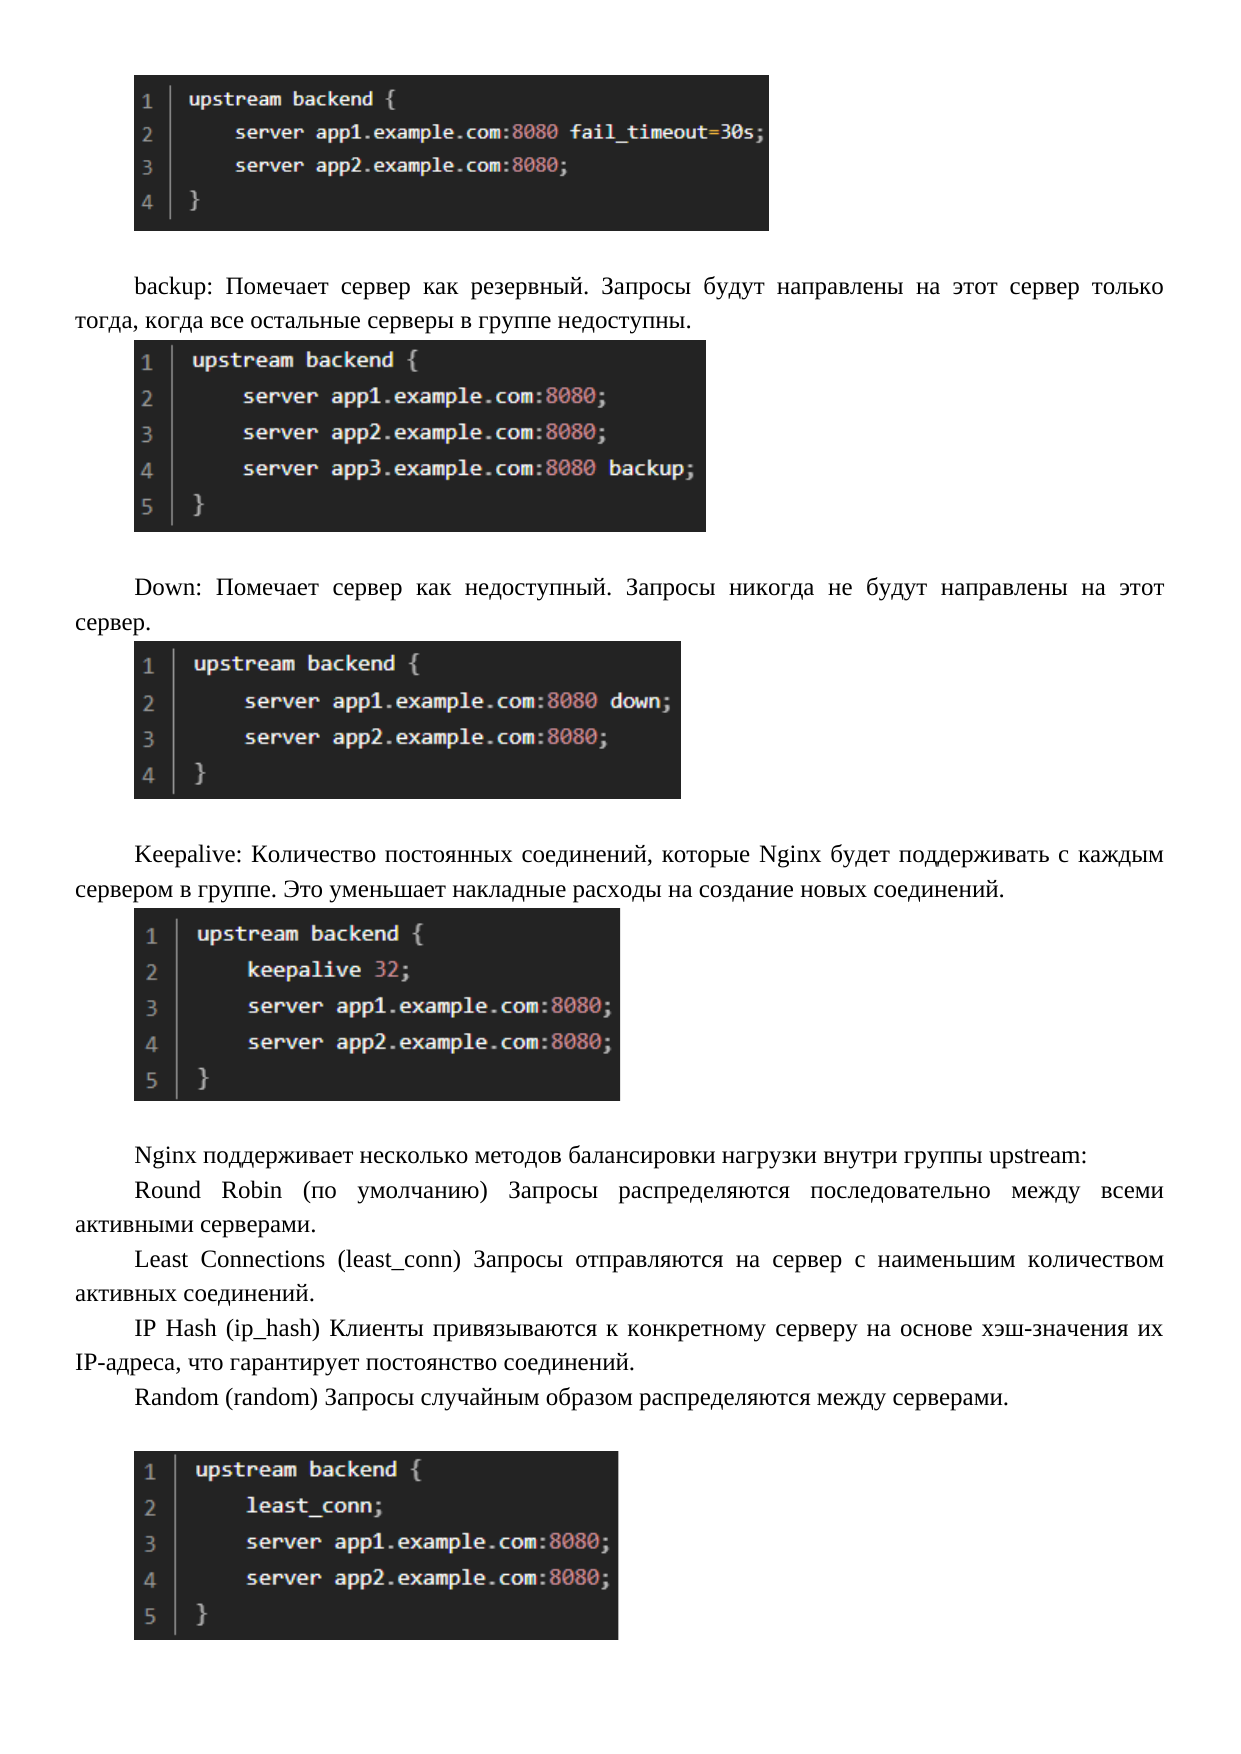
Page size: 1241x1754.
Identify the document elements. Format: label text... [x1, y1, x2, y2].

text IP Hash (ip_hash) Клиенты привязываются к конкретному серверу на основе хэш-значения их IP-адреса, что гарантирует постоянство соединений. [75, 1313, 1165, 1376]
text Least Connections (least_conn) Запросы отправляются на сервер с наименьшим количеством активных соединений. [75, 1244, 1165, 1307]
picture [134, 908, 621, 1101]
text Keepalive: Количество постоянных соединений, которые Nginx будет поддерживать с каждым сервером в группе. Это уменьшает накладные расходы на создание новых соединений. [75, 839, 1165, 902]
text Random (random) Запросы случайным образом распределяются между серверами. [75, 1382, 1165, 1411]
picture [134, 340, 706, 532]
picture [134, 75, 769, 231]
text Down: Помечает сервер как недоступный. Запросы никогда не будут направлены на этот сервер. [75, 572, 1165, 636]
text Round Robin (по умолчанию) Запросы распределяются последовательно между всеми активными серверами. [75, 1175, 1165, 1238]
picture [134, 641, 681, 799]
text backup: Помечает сервер как резервный. Запросы будут направлены на этот сервер только тогда, когда все остальные серверы в группе недоступны. [75, 271, 1165, 334]
text Nginx поддерживает несколько методов балансировки нагрузки внутри группы upstream: [75, 1141, 1165, 1169]
picture [134, 1451, 619, 1640]
